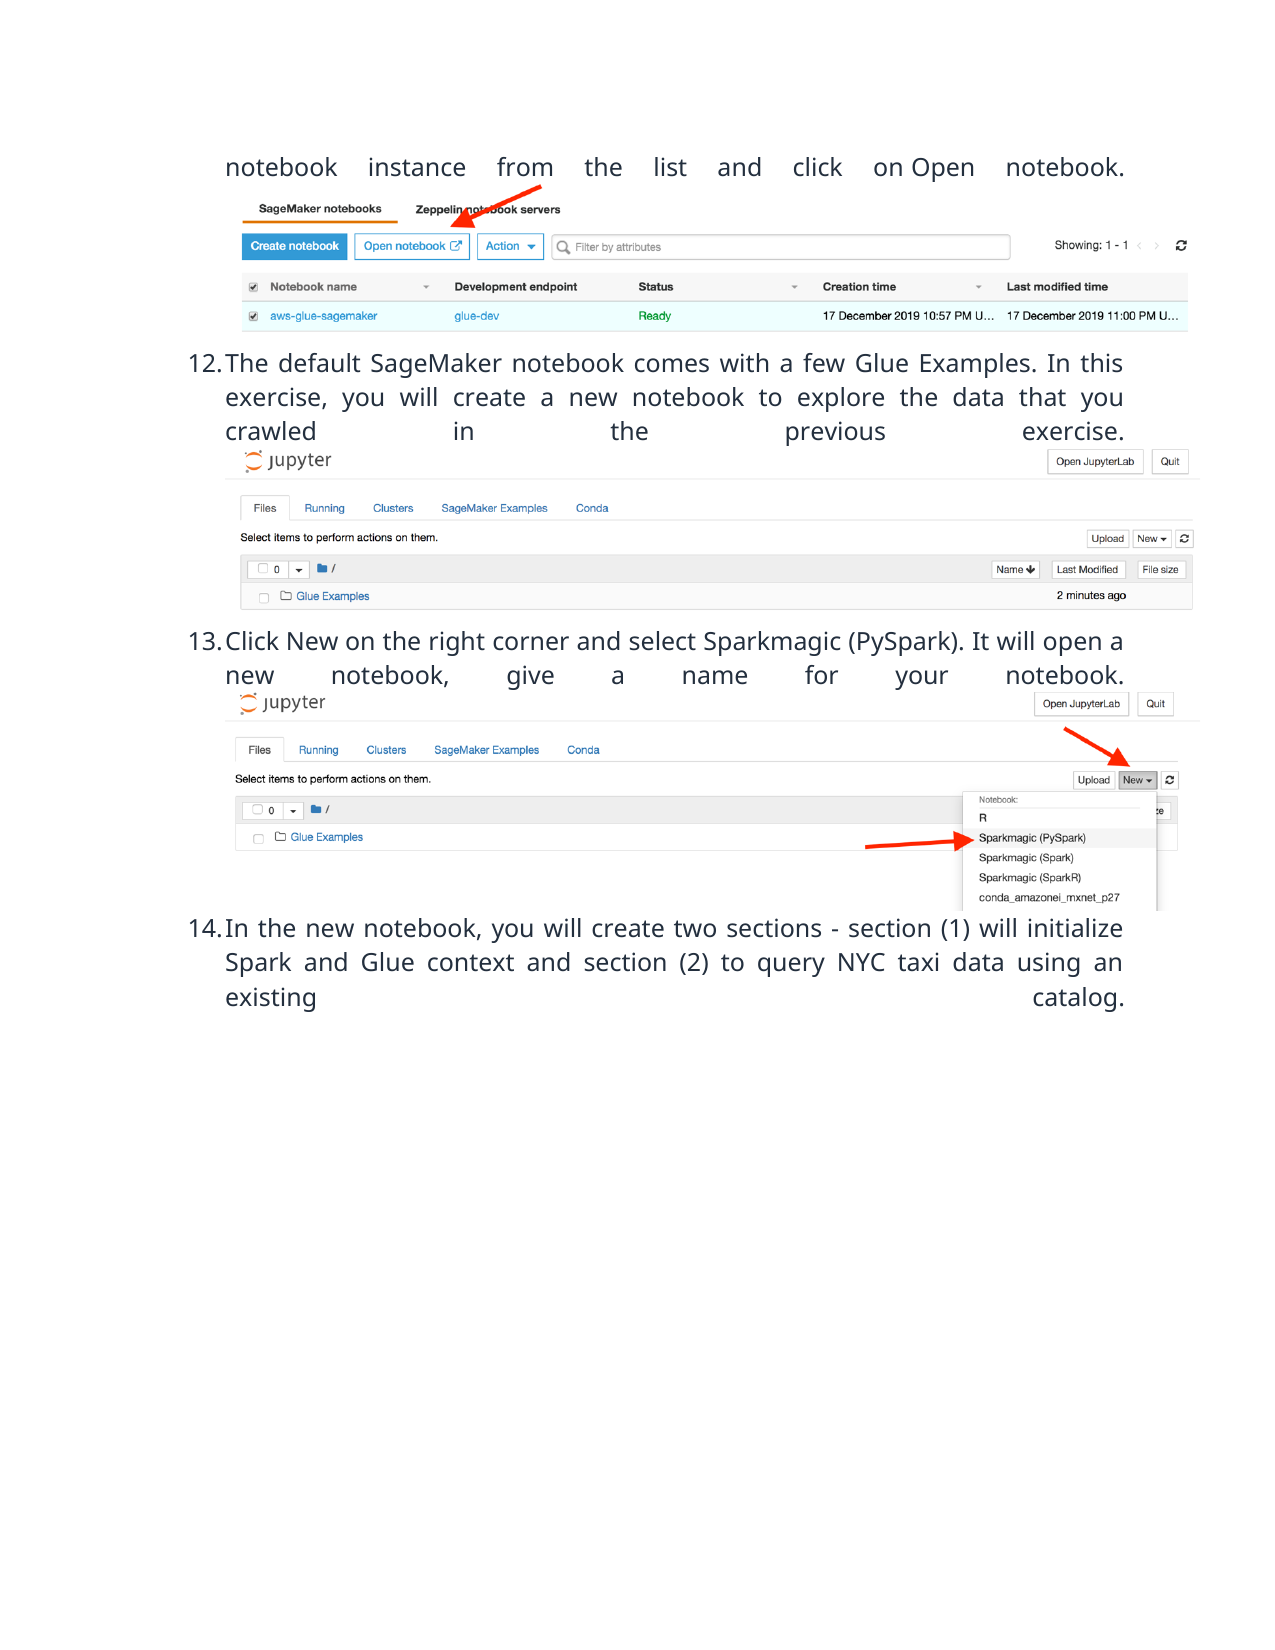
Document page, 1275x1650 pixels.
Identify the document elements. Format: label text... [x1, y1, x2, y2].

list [187, 150, 1125, 346]
picture [225, 184, 1200, 346]
picture [225, 447, 1200, 624]
picture [225, 692, 1200, 911]
list In the new notebook, you will create two sections - section (1) will initialize Spark and Glue context and section (2) to query NYC taxi data using an existing catalog. [187, 911, 1125, 1013]
